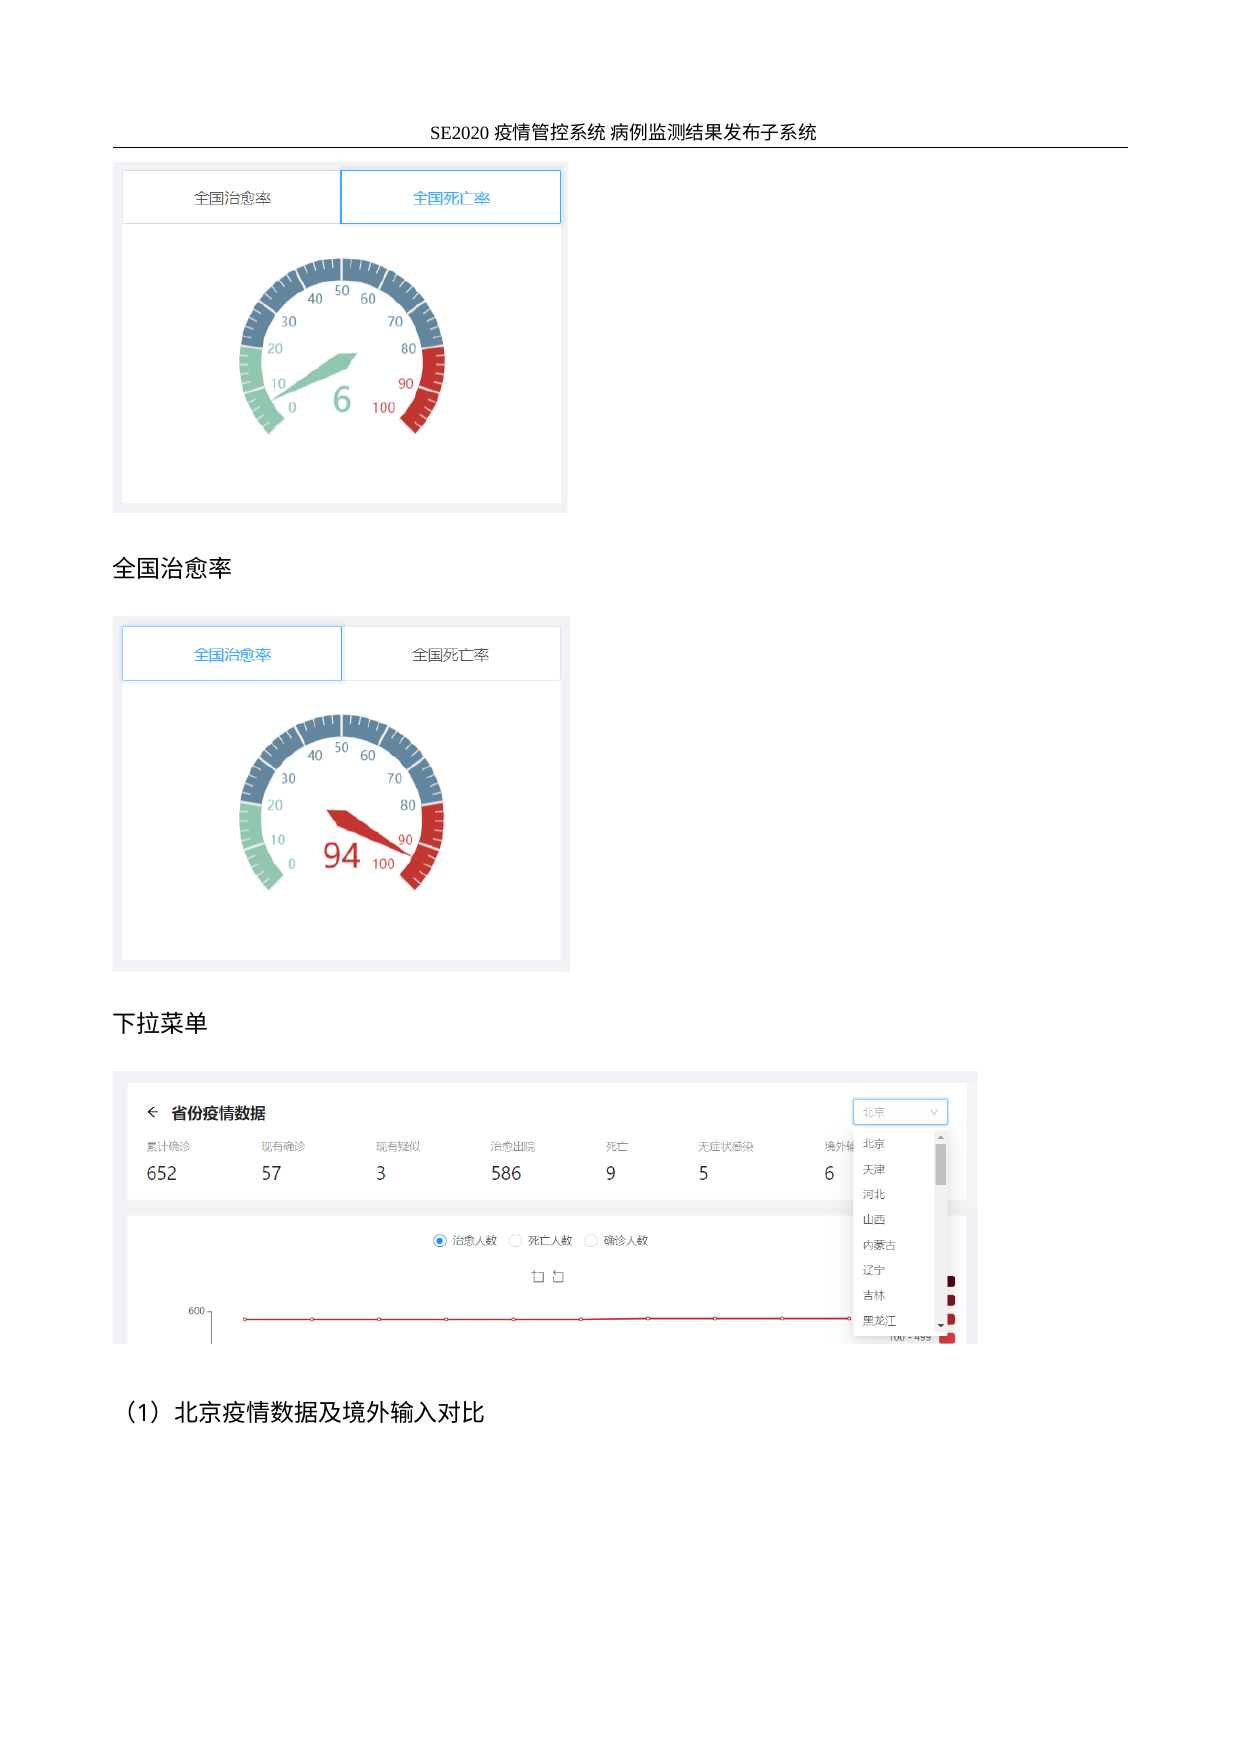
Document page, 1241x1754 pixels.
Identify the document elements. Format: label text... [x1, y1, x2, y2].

text 全国治愈率 [112, 534, 1128, 599]
picture [112, 616, 571, 972]
picture [112, 1071, 978, 1344]
picture [112, 162, 568, 513]
text 下拉菜单 [112, 989, 1128, 1054]
text （1）北京疫情数据及境外输入对比 [112, 1379, 1128, 1444]
